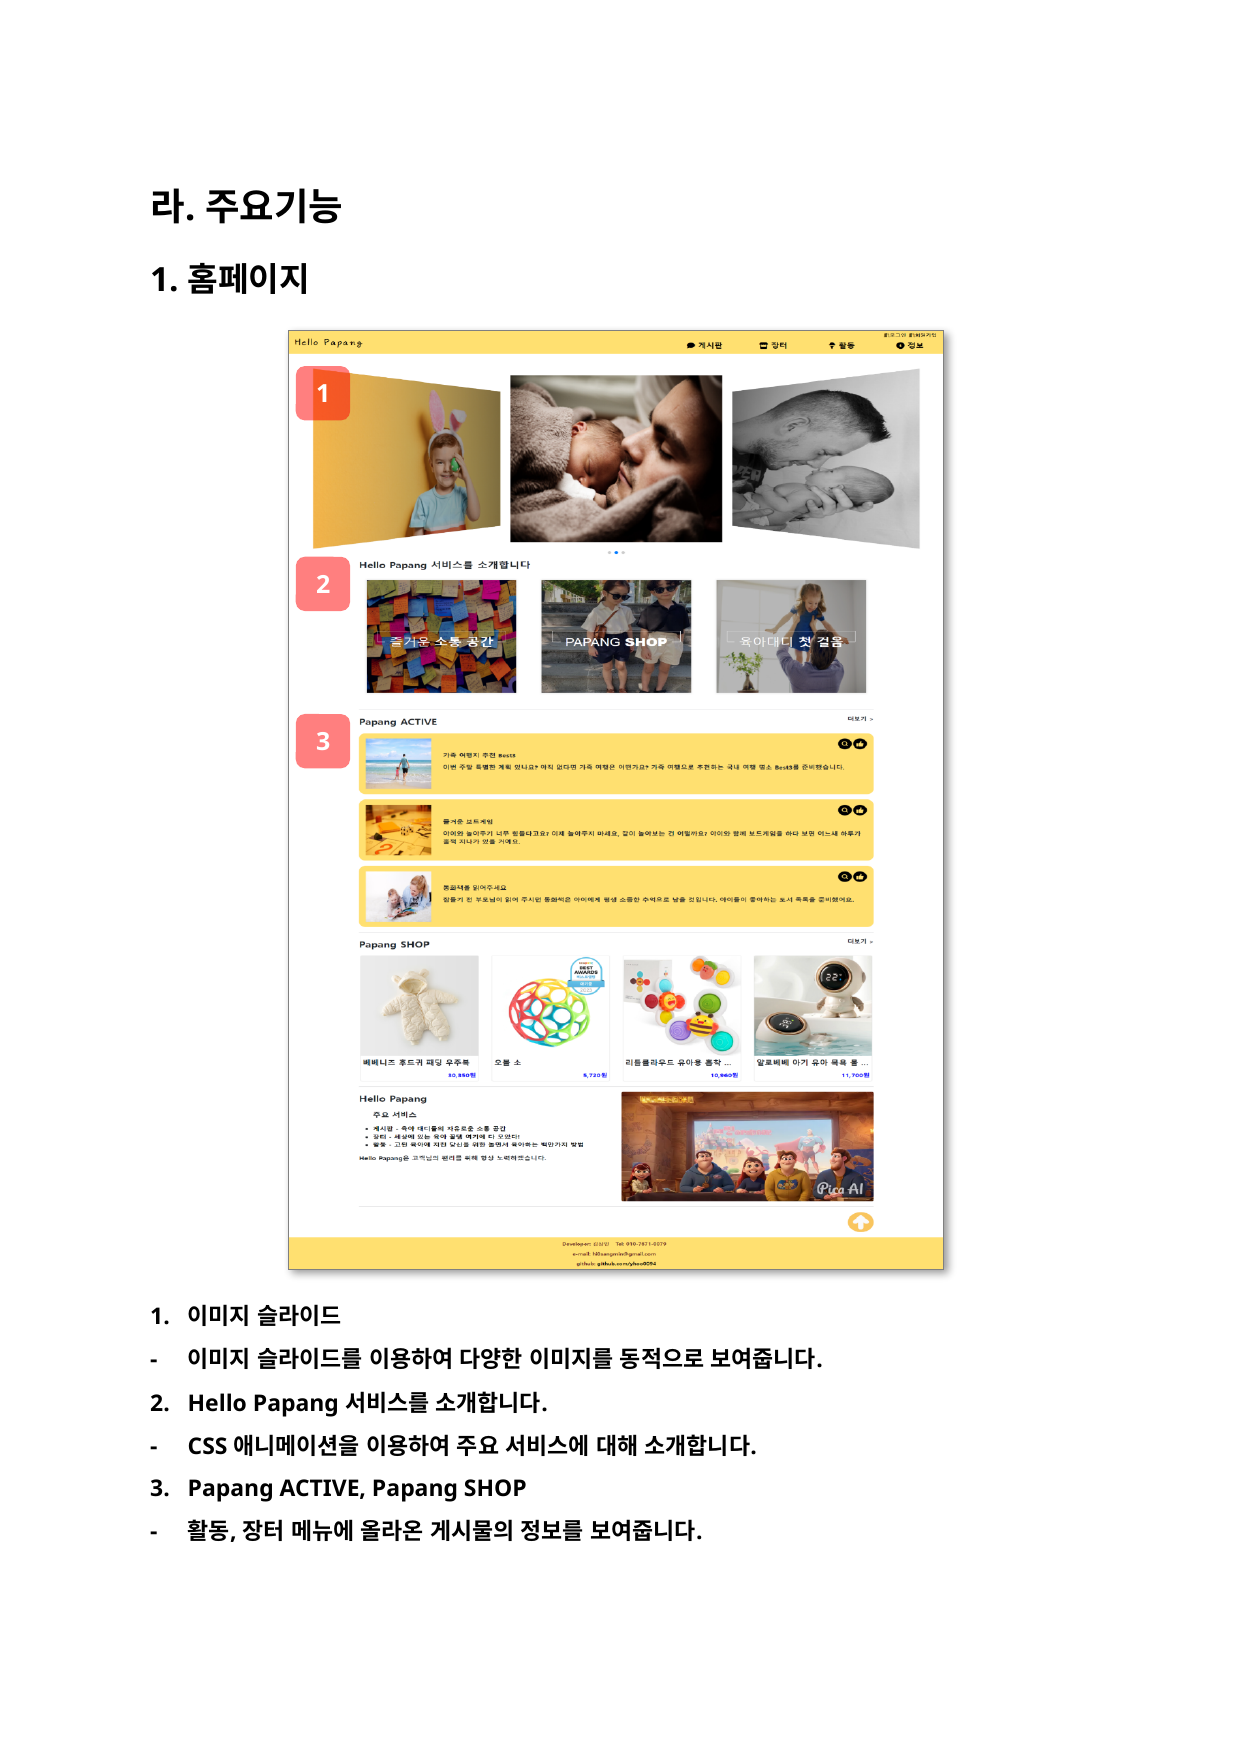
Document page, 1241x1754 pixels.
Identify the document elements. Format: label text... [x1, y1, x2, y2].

list Hello Papang 서비스를 소개합니다. [150, 1390, 1090, 1416]
list Papang ACTIVE, Papang SHOP [150, 1476, 1090, 1501]
subtitle 1. 홈페이지 [150, 253, 1090, 301]
list 활동, 장터 메뉴에 올라온 게시물의 정보를 보여줍니다. [150, 1518, 1090, 1545]
list CSS 애니메이션을 이용하여 주요 서비스에 대해 소개합니다. [150, 1433, 1090, 1460]
subtitle 라. 주요기능 [150, 177, 1090, 232]
picture [289, 331, 943, 1269]
list 이미지 슬라이드 [150, 1303, 1090, 1330]
list 이미지 슬라이드를 이용하여 다양한 이미지를 동적으로 보여줍니다. [150, 1346, 1090, 1373]
